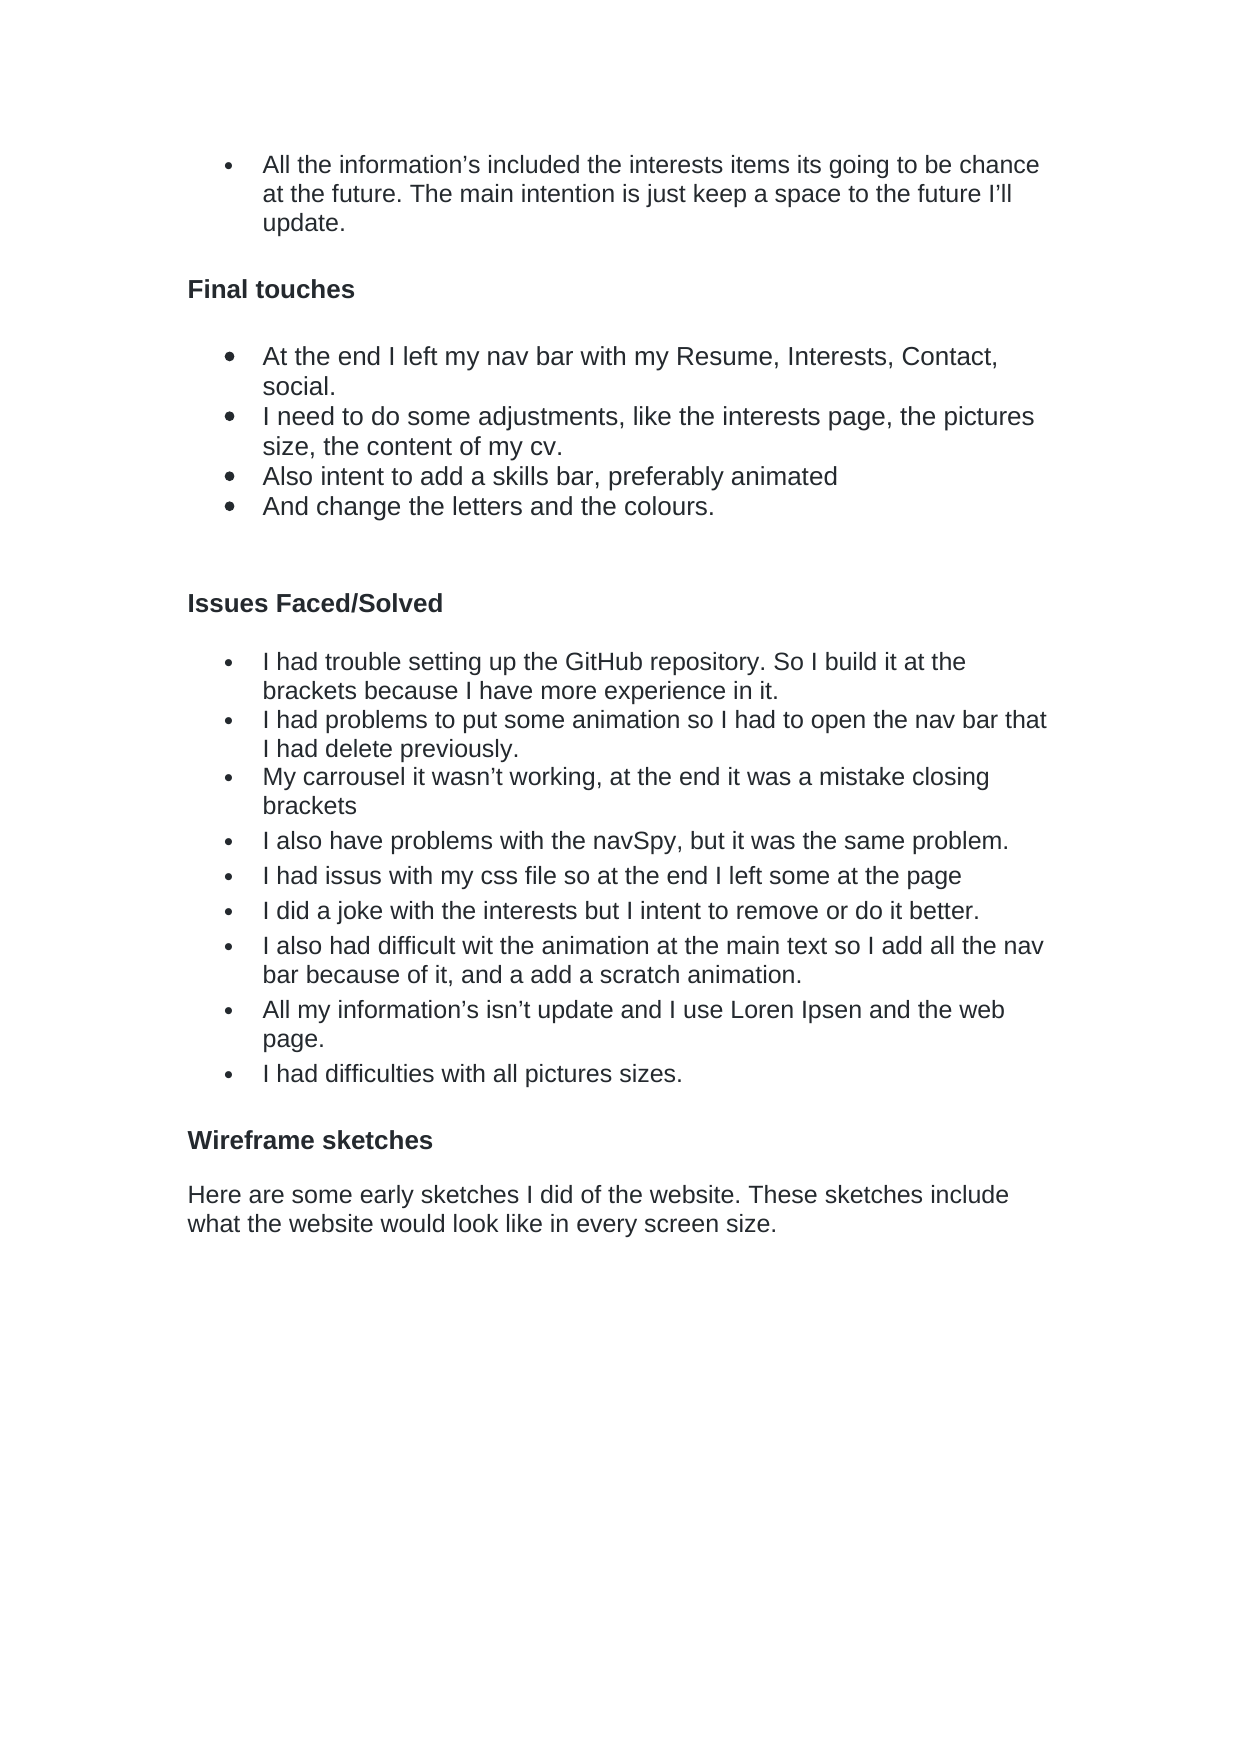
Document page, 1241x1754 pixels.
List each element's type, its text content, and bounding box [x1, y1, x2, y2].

list At the end I left my nav bar with my Resume, Interests, Contact, social. [225, 341, 1053, 401]
list Also intent to add a skills bar, preferably animated [225, 461, 1053, 491]
list I need to do some adjustments, like the interests page, the pictures size, the content of my cv. [225, 401, 1053, 461]
list I had trouble setting up the GitHub repository. So I build it at the brackets because I have more experience in it. [225, 647, 1053, 705]
list All the information’s included the interests items its going to be chance at the future. The main intention is just keep a space to the future I’ll update. [225, 150, 1053, 236]
list I had issus with my css file so at the end I left some at the page [225, 861, 1053, 890]
list My carrousel it wasn’t working, at the end it was a mistake closing brackets [225, 762, 1053, 820]
list All my information’s isn’t update and I use Loren Ipsen and the web page. [225, 995, 1053, 1052]
text Here are some early sketches I did of the website. These sketches include what the website would look like in every screen size. [187, 1180, 1053, 1237]
text Issues Faced/Solved [187, 588, 1053, 618]
list I also have problems with the navSpy, but it was the same problem. [225, 826, 1053, 855]
list I also had difficult wit the animation at the main text so I add all the nav bar because of it, and a add a scratch animation. [225, 931, 1053, 989]
list And change the letters and the colours. [225, 491, 1053, 521]
list I did a joke with the interests but I intent to remove or do it better. [225, 896, 1053, 925]
text Wireframe sketches [187, 1125, 1053, 1155]
text Final touches [187, 274, 1053, 304]
list I had problems to put some animation so I had to open the nav bar that I had delete previously. [225, 705, 1053, 762]
list I had difficulties with all pictures sizes. [225, 1059, 1053, 1087]
